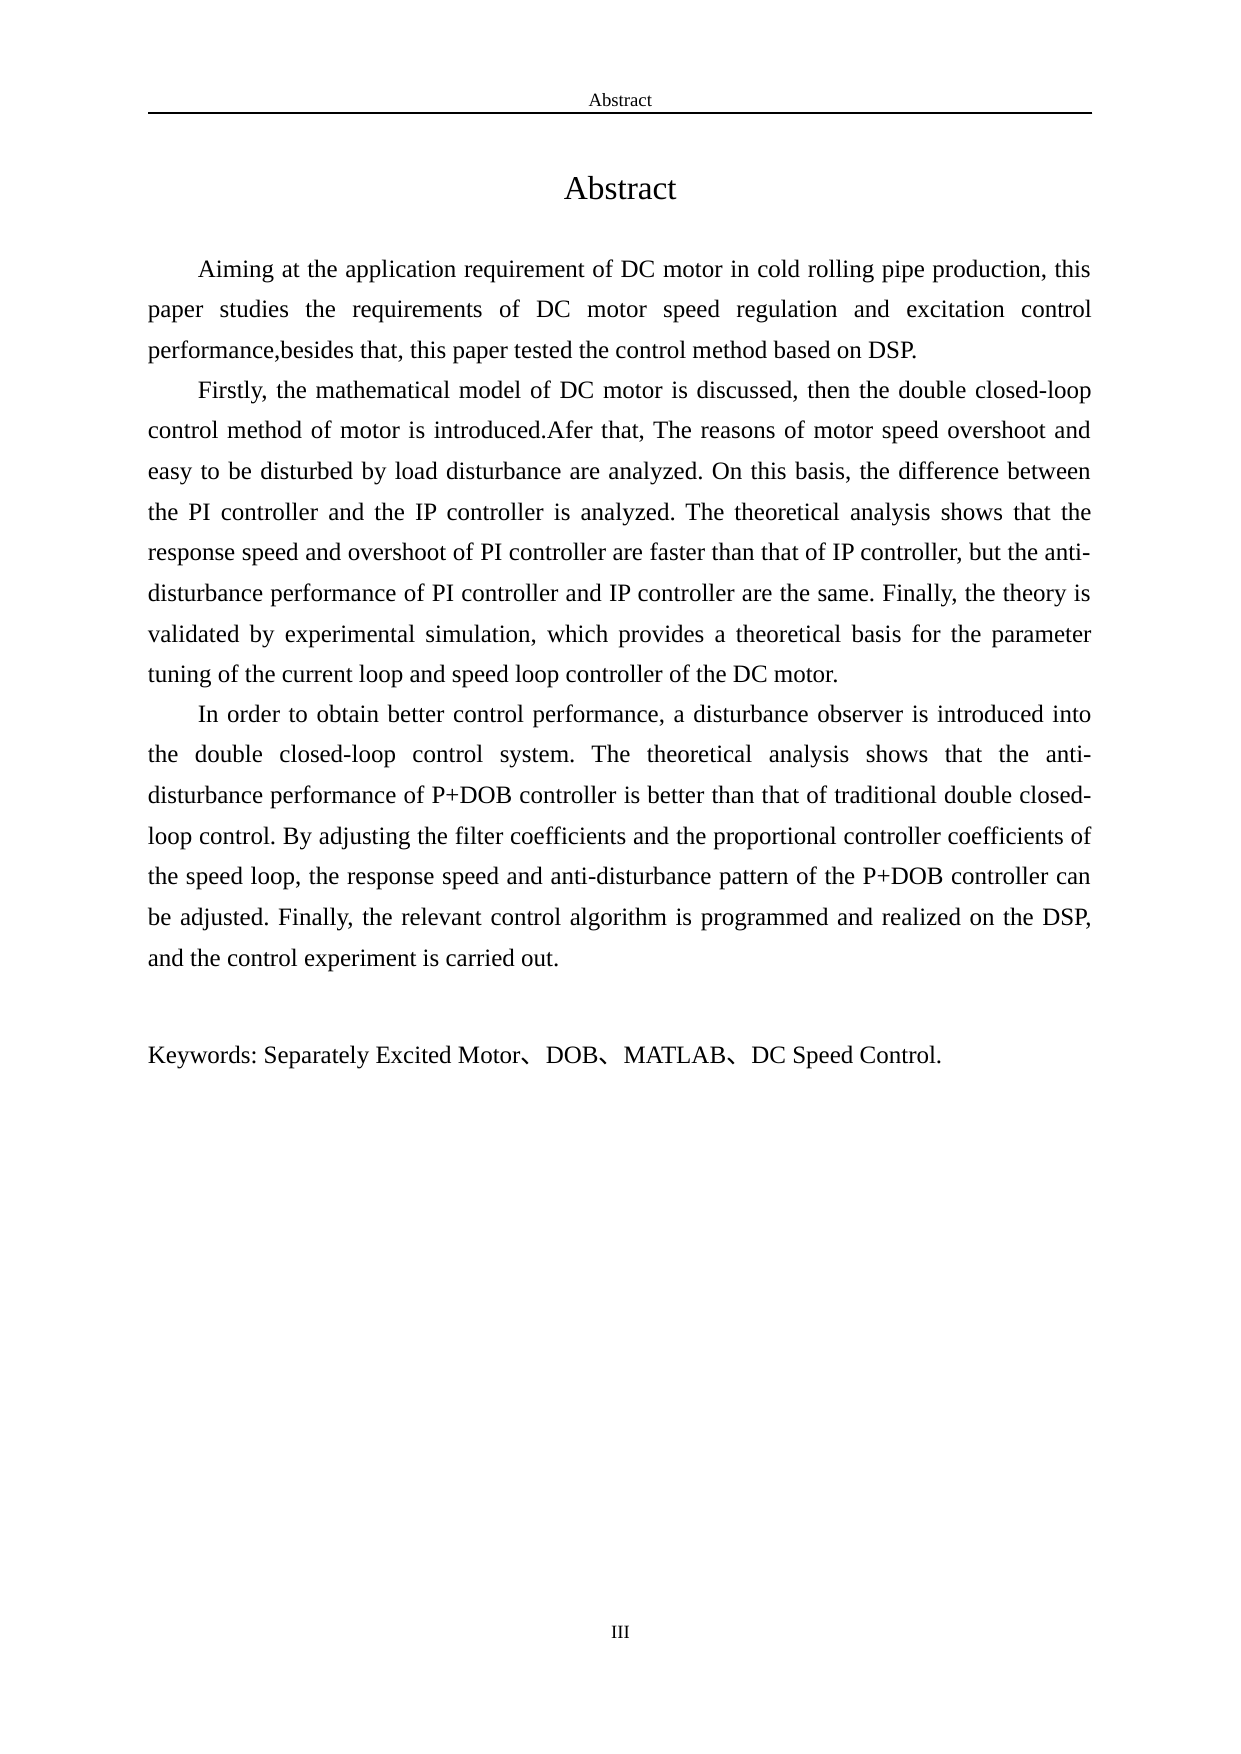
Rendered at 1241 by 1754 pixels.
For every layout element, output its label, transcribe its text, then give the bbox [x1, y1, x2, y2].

text Abstract [148, 154, 1092, 219]
text Firstly, the mathematical model of DC motor is discussed, then the double closed-loop control method of motor is introduced.Afer that, The reasons of motor speed overshoot and easy to be disturbed by load disturbance are analyzed. On this basis, the difference between the PI controller and the IP controller is analyzed. The theoretical analysis shows that the response speed and overshoot of PI controller are faster than that of IP controller, but the anti-disturbance performance of PI controller and IP controller are the same. Finally, the theory is validated by experimental simulation, which provides a theoretical basis for the parameter tuning of the current loop and speed loop controller of the DC motor. [148, 373, 1092, 690]
text Keywords: Separately Excited Motor、DOB、MATLAB、DC Speed Control. [148, 1020, 1092, 1085]
text In order to obtain better control performance, a disturbance observer is introduced into the double closed-loop control system. The theoretical analysis shows that the anti-disturbance performance of P+DOB controller is better than that of traditional double closed-loop control. By adjusting the filter coefficients and the proportional controller coefficients of the speed loop, the response speed and anti-disturbance pattern of the P+DOB controller can be adjusted. Finally, the relevant control algorithm is programmed and realized on the DSP, and the control experiment is carried out. [148, 697, 1092, 973]
text Aiming at the application requirement of DC motor in cold rolling pipe production, this paper studies the requirements of DC motor speed regulation and excitation control performance,besides that, this paper tested the control method based on DSP. [148, 252, 1092, 366]
